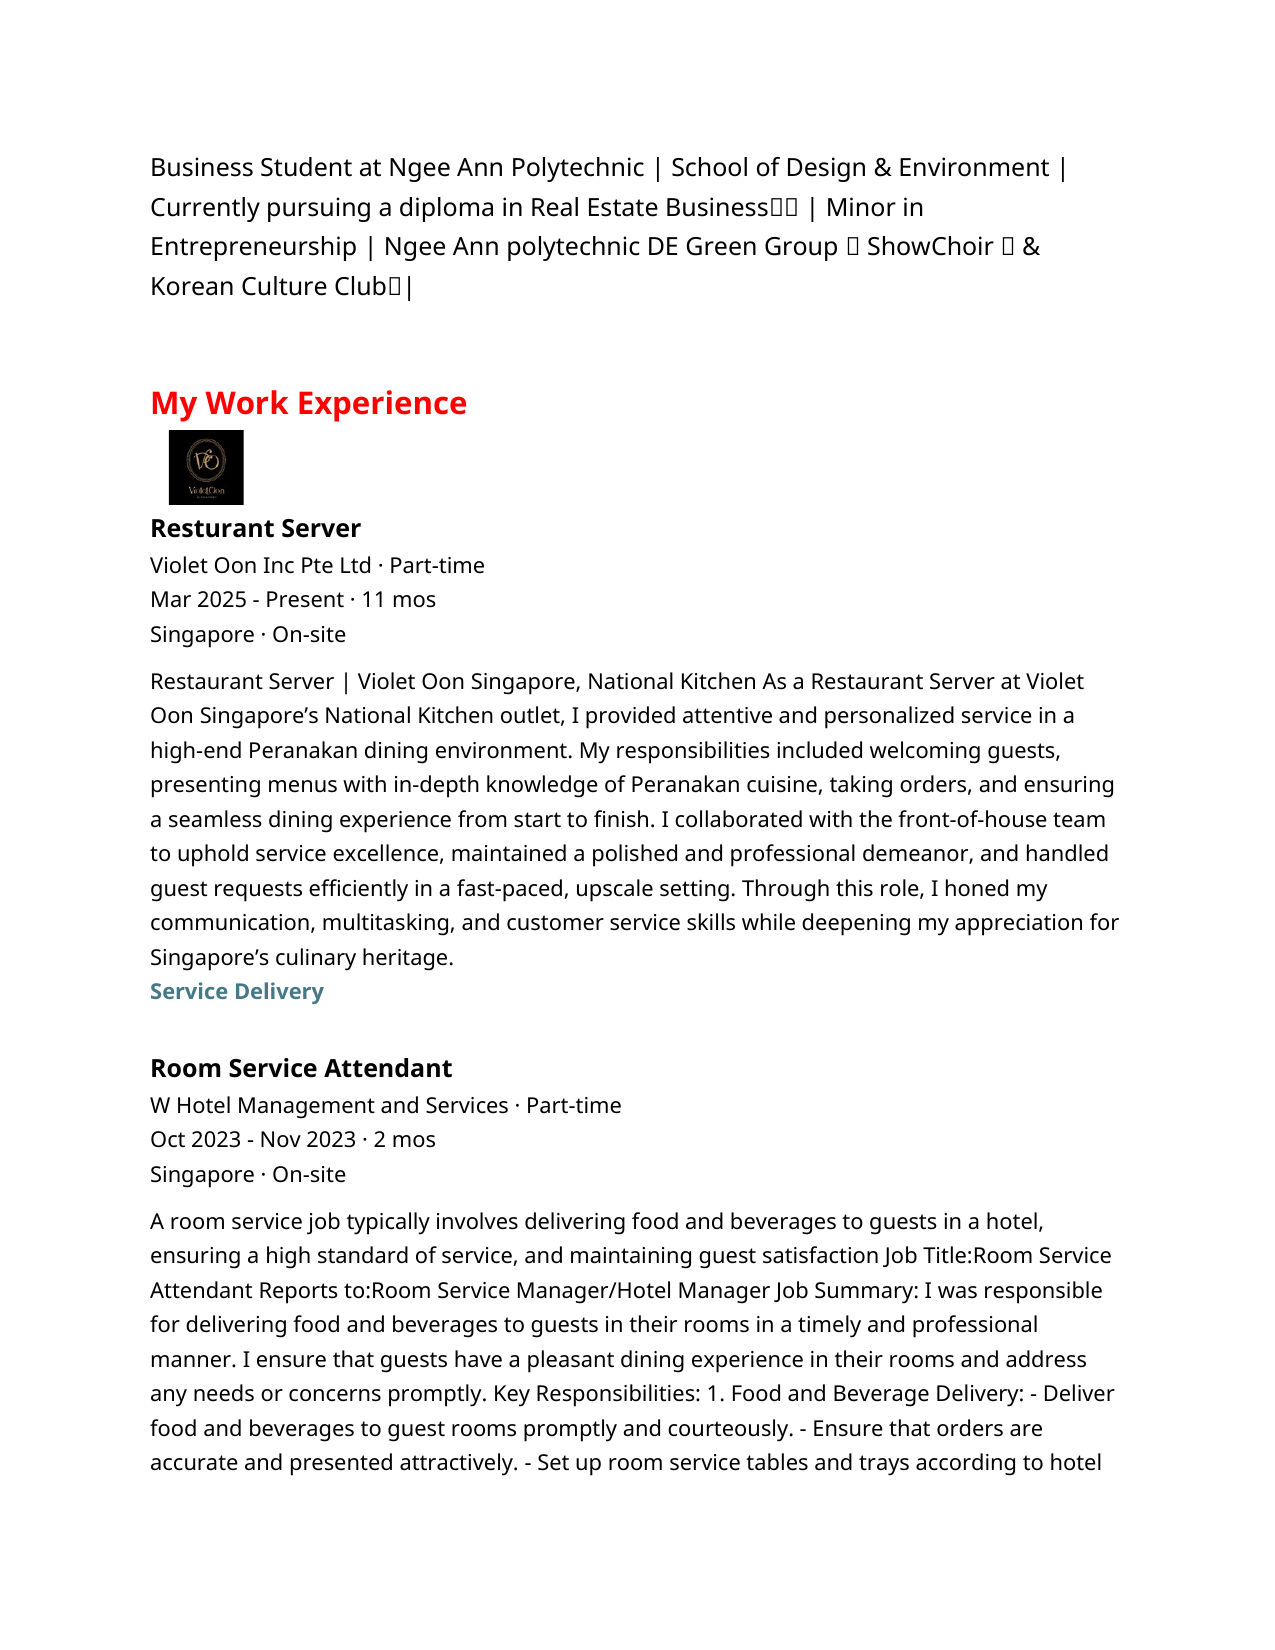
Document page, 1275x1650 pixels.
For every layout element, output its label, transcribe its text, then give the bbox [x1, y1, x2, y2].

subtitle My Work Experience [150, 381, 1125, 423]
text Resturant Server [150, 511, 1125, 544]
text Restaurant Server | Violet Oon Singapore, National Kitchen As a Restaurant Server at Violet Oon Singapore’s National Kitchen outlet, I provided attentive and personalized service in a high-end Peranakan dining environment. My responsibilities included welcoming guests, presenting menus with in-depth knowledge of Peranakan cuisine, taking orders, and ensuring a seamless dining experience from start to finish. I collaborated with the front-of-house team to uphold service excellence, maintained a polished and professional demeanor, and handled guest requests efficiently in a fast-paced, upscale setting. Through this role, I honed my communication, multitasking, and customer service skills while deepening my appreciation for Singapore’s culinary heritage. [150, 666, 1125, 972]
text Singapore · On-site [150, 619, 1125, 649]
text Service Delivery [150, 976, 1125, 1006]
text Singapore · On-site [150, 1159, 1125, 1188]
text Oct 2023 - Nov 2023 · 2 mos [150, 1124, 1125, 1154]
text Room Service Attendant [150, 1050, 1125, 1084]
text W Hotel Management and Services · Part-time [150, 1090, 1125, 1119]
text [150, 1206, 1125, 1477]
text Violet Oon Inc Pte Ltd · Part-time [150, 550, 1125, 580]
text Mar 2025 - Present · 11 mos [150, 584, 1125, 614]
text Business Student at Ngee Ann Polytechnic | School of Design & Environment | Currently pursuing a diploma in Real Estate Business🥰📖 | Minor in Entrepreneurship | Ngee Ann polytechnic DE Green Group 🍀 ShowChoir 🎤 & Korean Culture Club🩷| [150, 150, 1125, 302]
